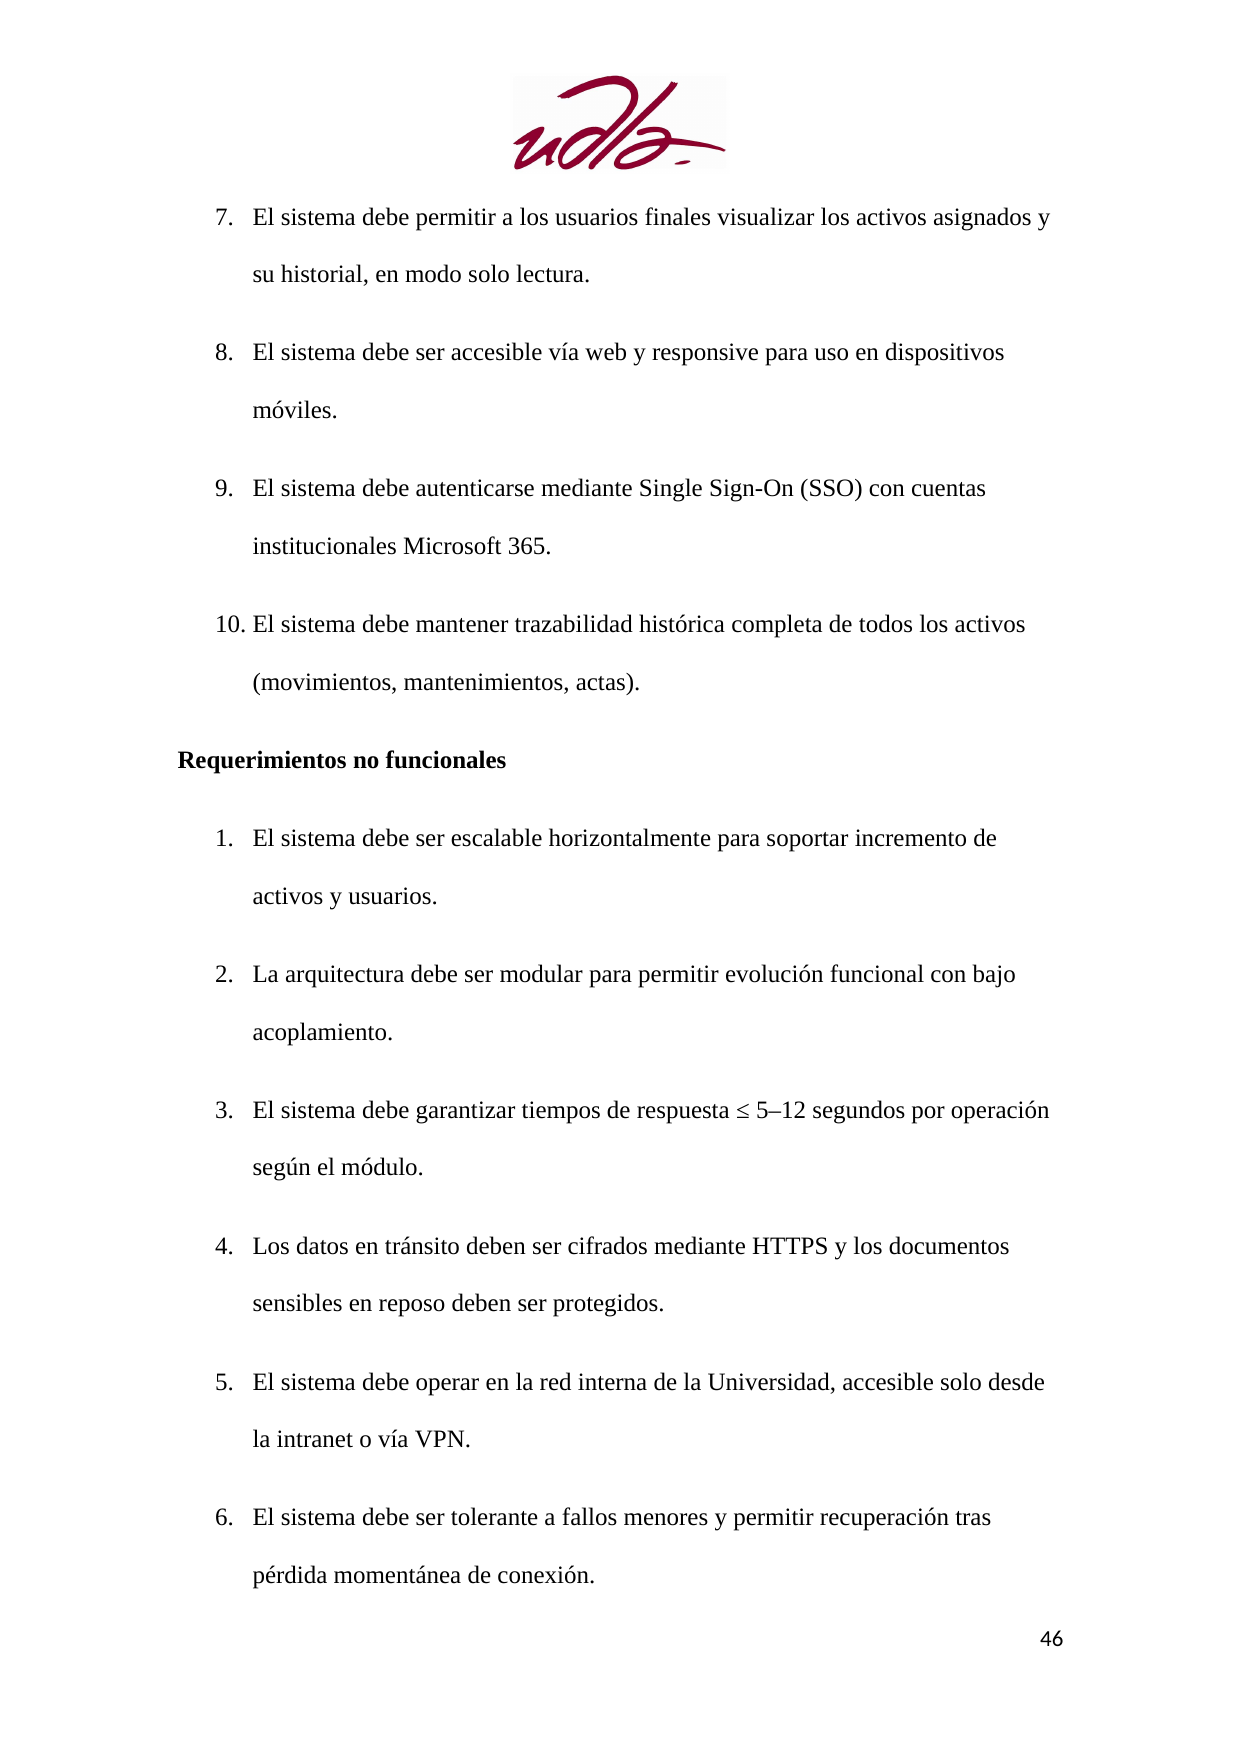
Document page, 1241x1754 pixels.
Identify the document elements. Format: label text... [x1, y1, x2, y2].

list El sistema debe ser accesible vía web y responsive para uso en dispositivos móviles. [215, 337, 1063, 424]
list El sistema debe mantener trazabilidad histórica completa de todos los activos (movimientos, mantenimientos, actas). [215, 609, 1063, 695]
list El sistema debe operar en la red interna de la Universidad, accesible solo desde la intranet o vía VPN. [215, 1367, 1063, 1453]
list El sistema debe ser escalable horizontalmente para soportar incremento de activos y usuarios. [215, 823, 1063, 909]
list El sistema debe permitir a los usuarios finales visualizar los activos asignados y su historial, en modo solo lectura. [215, 202, 1063, 288]
list El sistema debe garantizar tiempos de respuesta ≤ 5–12 segundos por operación según el módulo. [215, 1095, 1063, 1181]
list El sistema debe autenticarse mediante Single Sign-On (SSO) con cuentas institucionales Microsoft 365. [215, 473, 1063, 559]
list El sistema debe ser tolerante a fallos menores y permitir recuperación tras pérdida momentánea de conexión. [215, 1502, 1063, 1589]
picture [509, 73, 731, 174]
list La arquitectura debe ser modular para permitir evolución funcional con bajo acoplamiento. [215, 959, 1063, 1045]
list Los datos en tránsito deben ser cifrados mediante HTTPS y los documentos sensibles en reposo deben ser protegidos. [215, 1231, 1063, 1317]
text Requerimientos no funcionales [177, 745, 1063, 774]
